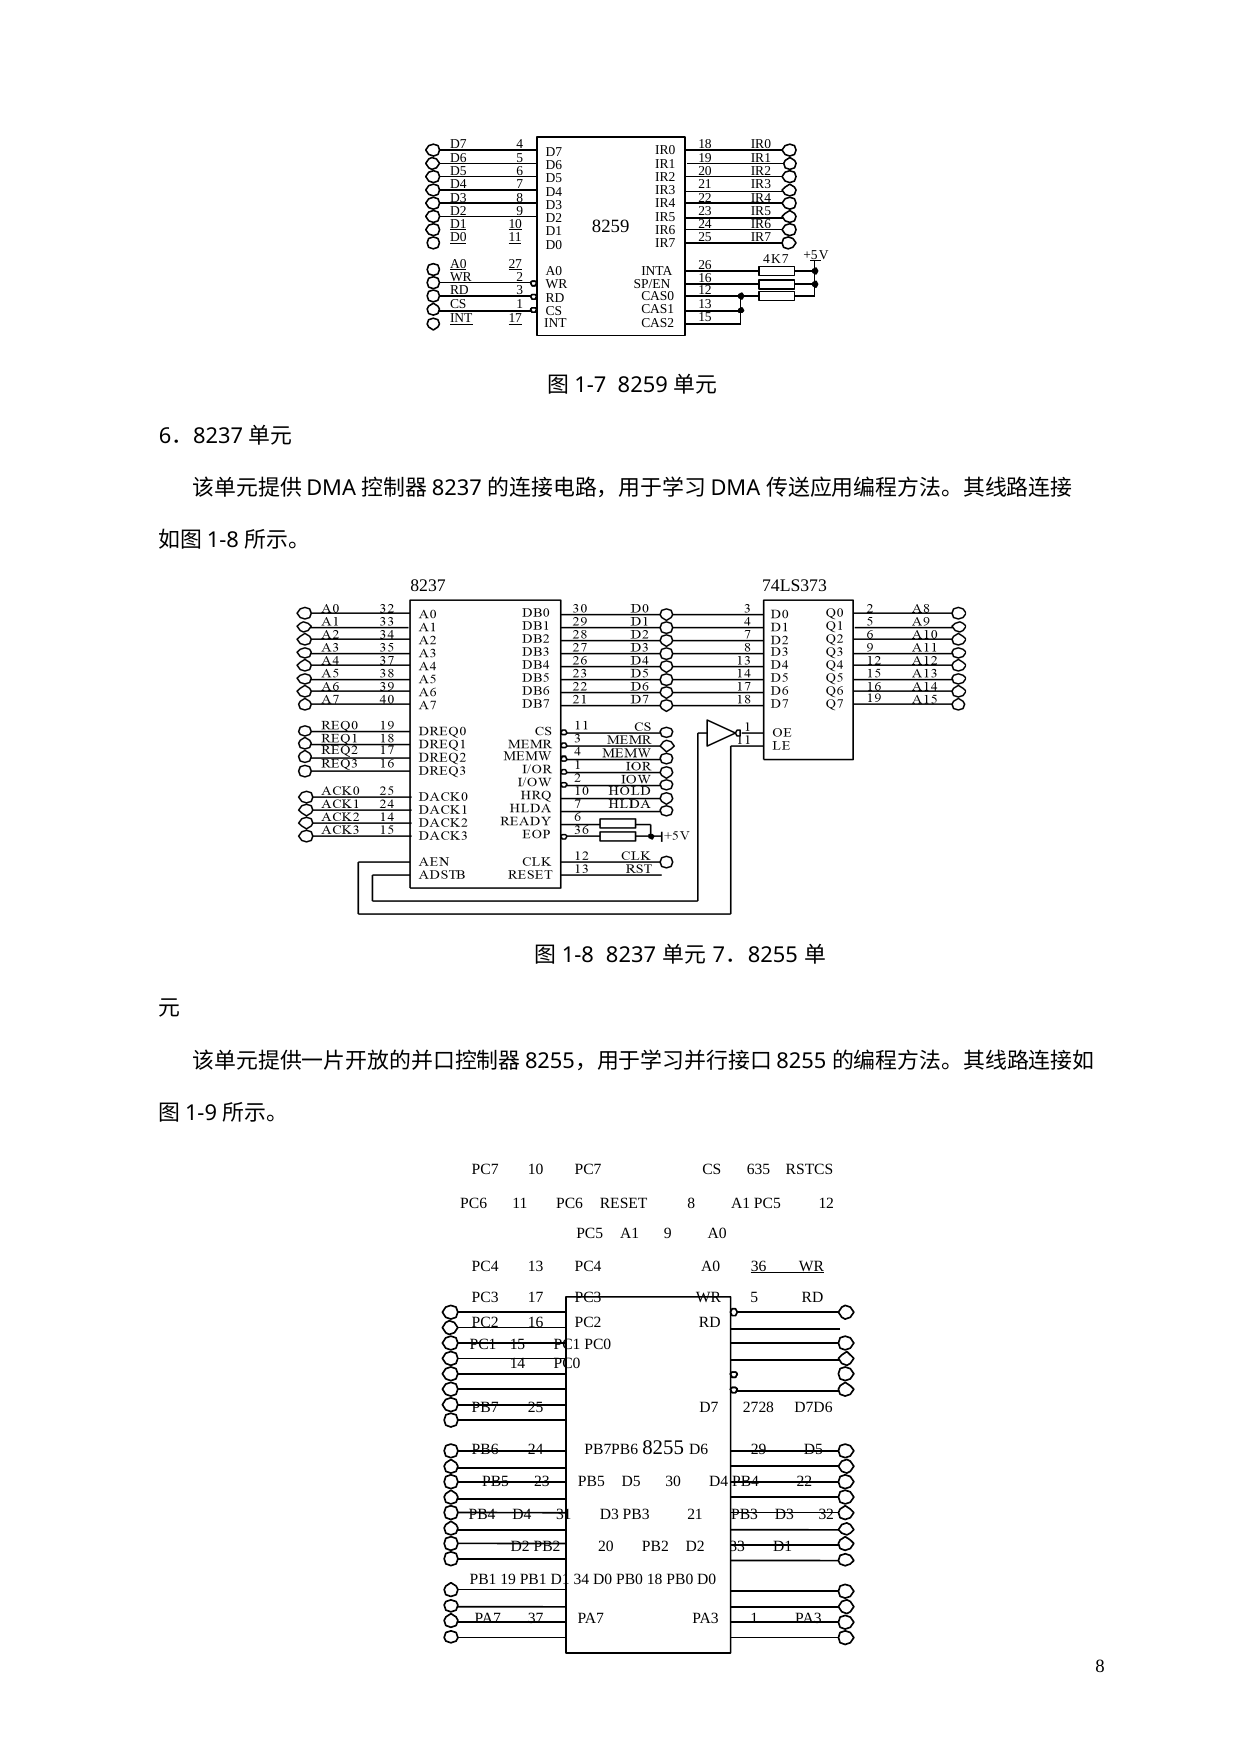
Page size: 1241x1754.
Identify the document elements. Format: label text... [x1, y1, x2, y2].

text PB7 25 D7 2728 D7D6 [159, 1398, 1240, 1416]
text PC1 15 PC1 PC0 14 PC0 [469, 1334, 630, 1372]
text PB1 19 PB1 D1 34 D0 PB0 18 PB0 D0 [469, 1570, 851, 1588]
text 该单元提供DMA 控制器8237 的连接电路，用于学习DMA 传送应用编程方法。其线路连接 [192, 470, 1106, 502]
text 8237 74LS373 [159, 575, 1240, 596]
text 图 1-7 8259 单元 [159, 367, 1105, 398]
text 6．8237 单元 [158, 418, 1106, 450]
text PC6 11 PC6 RESET 8 A1 PC5 12 PC5 A1 9 A0 [457, 1193, 836, 1242]
text PC7 10 PC7 CS 635 RSTCS [159, 1160, 1240, 1178]
text PB5 23 PB5 D5 30 D4 PB4 22 PB4 D4 31 D3 PB3 21 PB3 D3 32 D2 PB2 20 PB2 D2 33 D1 [457, 1472, 836, 1555]
text 图 1-8 8237 单元 7．8255 单元 [158, 937, 826, 1022]
text PB6 24 PB7PB6 8255 D6 29 D5 [159, 1435, 1240, 1459]
text PC3 17 PC3 WR 5 RD [159, 1288, 1240, 1306]
text 图1-9 所示。 [158, 1095, 1106, 1127]
text PA7 37 PA7 PA3 1 PA3 [159, 1609, 1240, 1627]
text PC4 13 PC4 A0 36 WR [159, 1257, 1240, 1274]
text 如图1-8 所示。 [158, 522, 1106, 554]
picture [295, 598, 967, 915]
text 该单元提供一片开放的并口控制器8255，用于学习并行接口8255 的编程方法。其线路连接如 [192, 1043, 1106, 1075]
text PC2 16 PC2 RD [159, 1313, 1240, 1331]
